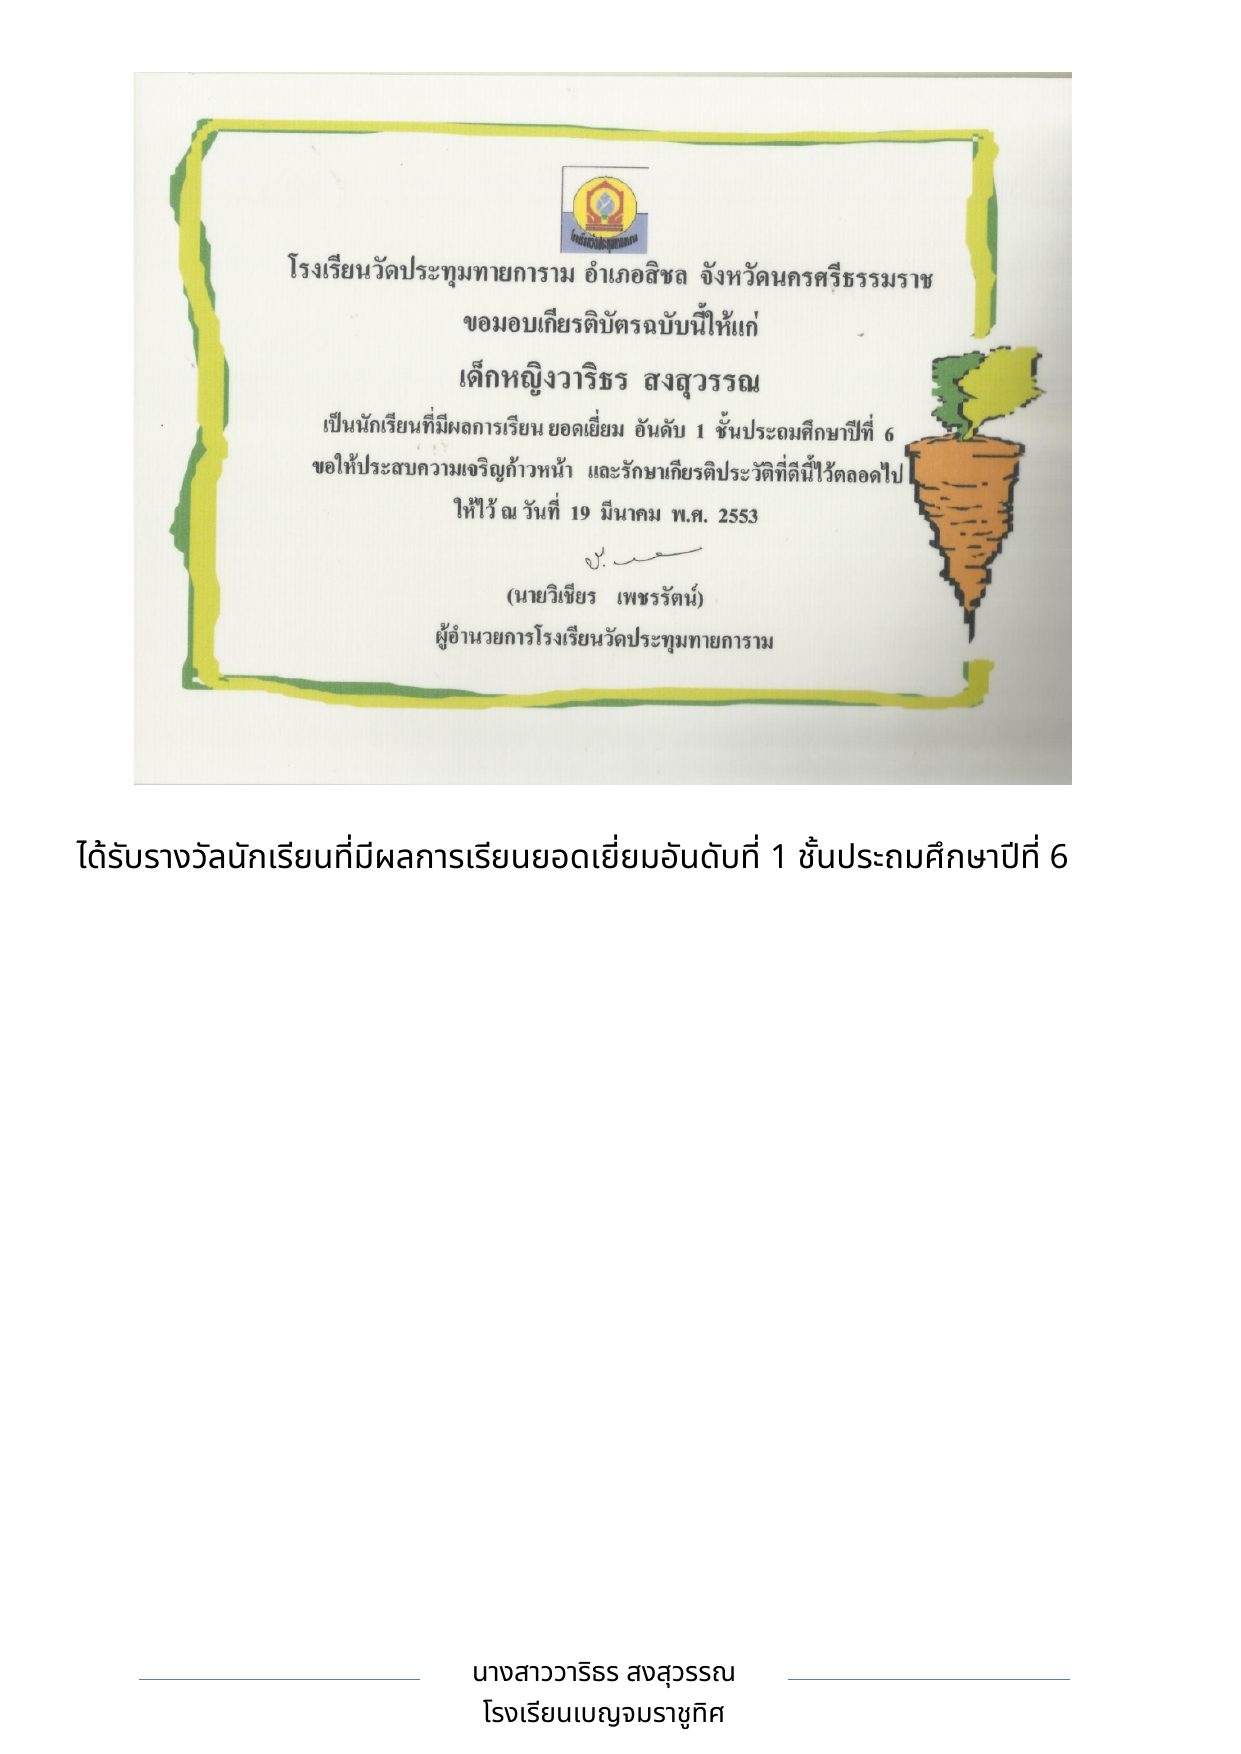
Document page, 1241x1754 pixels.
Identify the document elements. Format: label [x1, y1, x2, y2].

picture [135, 72, 1071, 785]
